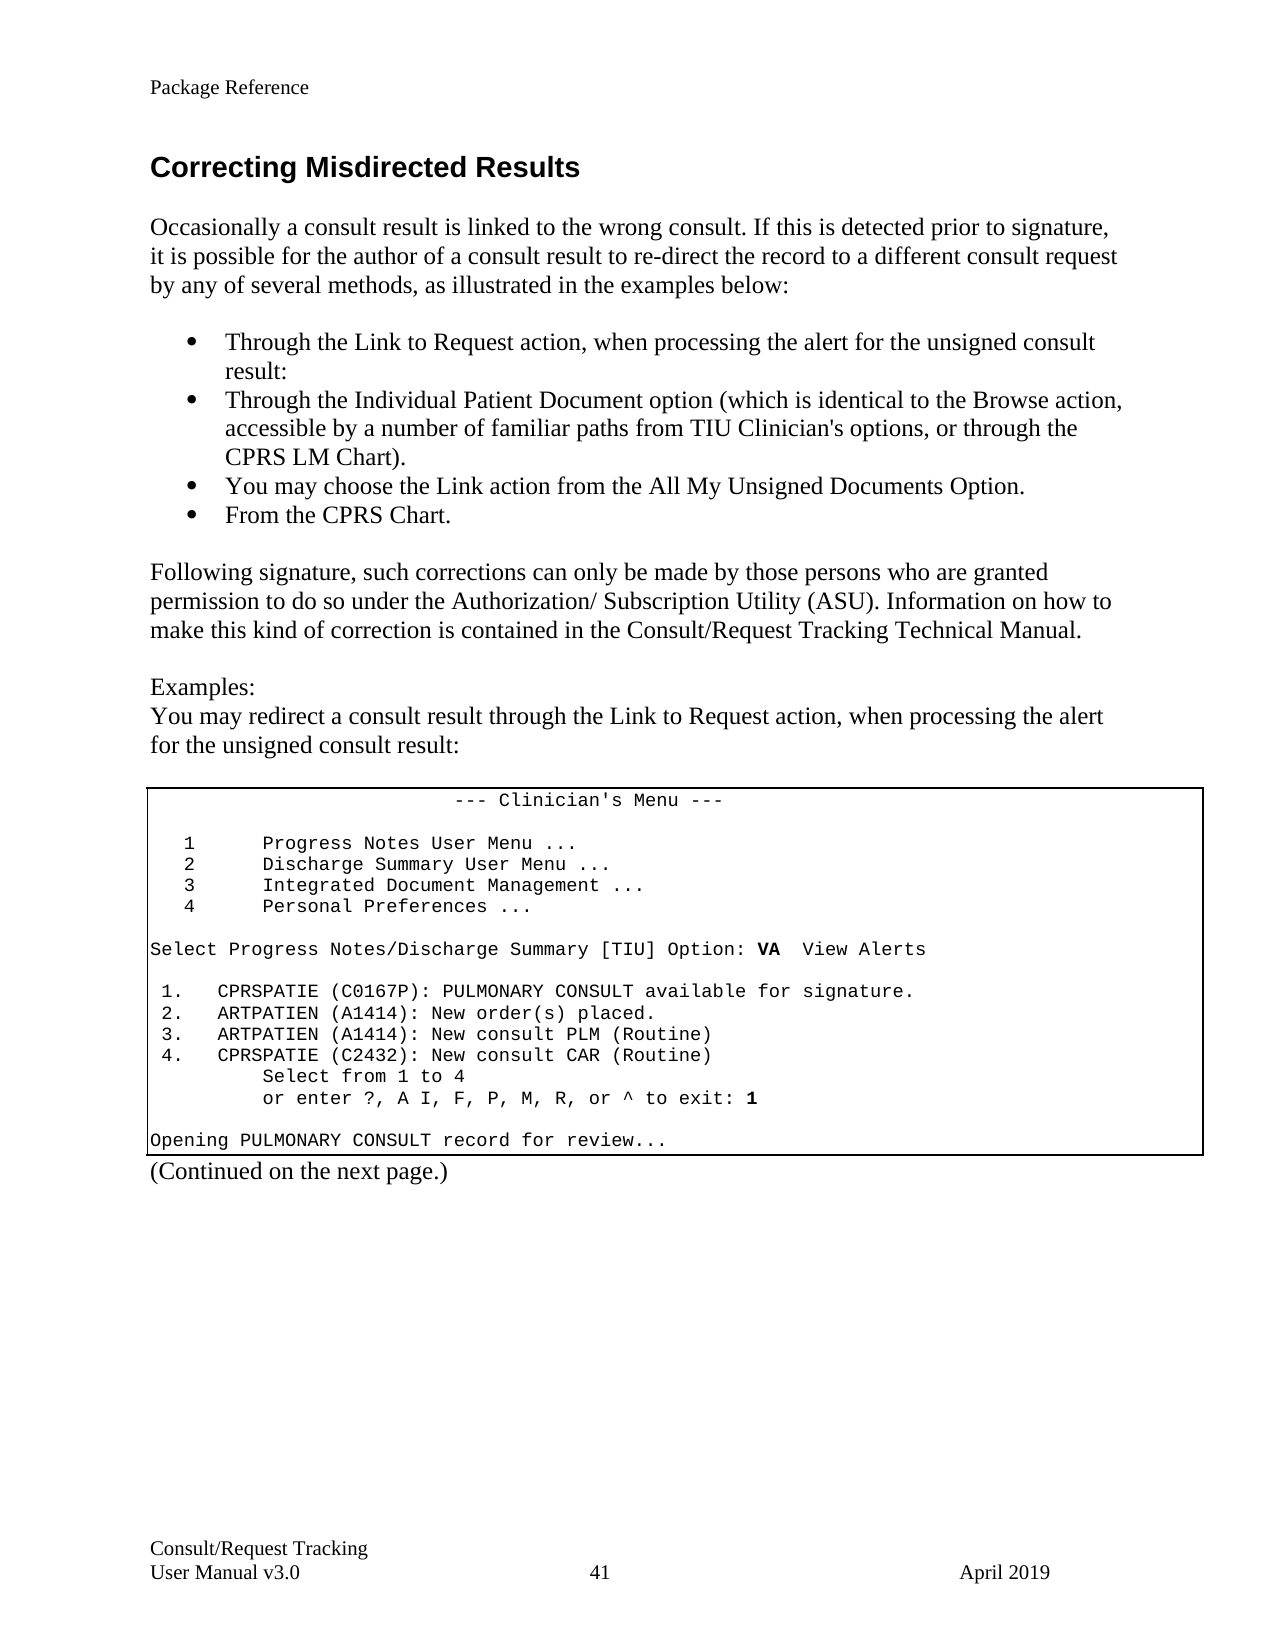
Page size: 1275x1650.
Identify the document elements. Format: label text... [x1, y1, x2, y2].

text 4. CPRSPATIE (C2432): New consult CAR (Routine) [148, 1042, 1202, 1063]
list You may choose the Link action from the All My Unsigned Documents Option. [187, 471, 1125, 500]
list From the CPRS Chart. [187, 500, 1125, 528]
text (Continued on the next page.) [150, 1156, 1125, 1184]
text 3. ARTPATIEN (A1414): New consult PLM (Routine) [148, 1021, 1202, 1042]
text Occasionally a consult result is linked to the wrong consult. If this is detected prior to signature, it is possible for the author of a consult result to re-direct the record to a different consult request by any of several methods, as illustrated in the examples below: [150, 212, 1125, 298]
text Select from 1 to 4 [148, 1063, 1202, 1085]
text 3 Integrated Document Management ... [148, 872, 1202, 893]
text or enter ?, A I, F, P, M, R, or ^ to exit: 1 [148, 1085, 1202, 1110]
list Through the Individual Patient Document option (which is identical to the Browse action, accessible by a number of familiar paths from TIU Clinician's options, or through the CPRS LM Chart). [187, 385, 1125, 471]
text Select Progress Notes/Discharge Summary [TIU] Option: VA View Alerts [148, 936, 1202, 961]
text 1. CPRSPATIE (C0167P): PULMONARY CONSULT available for signature. [148, 978, 1202, 1000]
text 2 Discharge Summary User Menu ... [148, 851, 1202, 872]
text 4 Personal Preferences ... [148, 893, 1202, 918]
text Opening PULMONARY CONSULT record for review... [148, 1127, 1202, 1154]
text 2. ARTPATIEN (A1414): New order(s) placed. [148, 1000, 1202, 1021]
subtitle Correcting Misdirected Results [150, 150, 1125, 183]
text 1 Progress Notes User Menu ... [148, 830, 1202, 851]
list Through the Link to Request action, when processing the alert for the unsigned consult result: [187, 327, 1125, 385]
text --- Clinician's Menu --- [148, 789, 1202, 812]
text You may redirect a consult result through the Link to Request action, when processing the alert for the unsigned consult result: [150, 701, 1125, 758]
text Following signature, such corrections can only be made by those persons who are granted permission to do so under the Authorization/ Subscription Utility (ASU). Information on how to make this kind of correction is contained in the Consult/Request Tracking Technical Manual. [150, 557, 1125, 643]
text Examples: [150, 672, 1125, 701]
